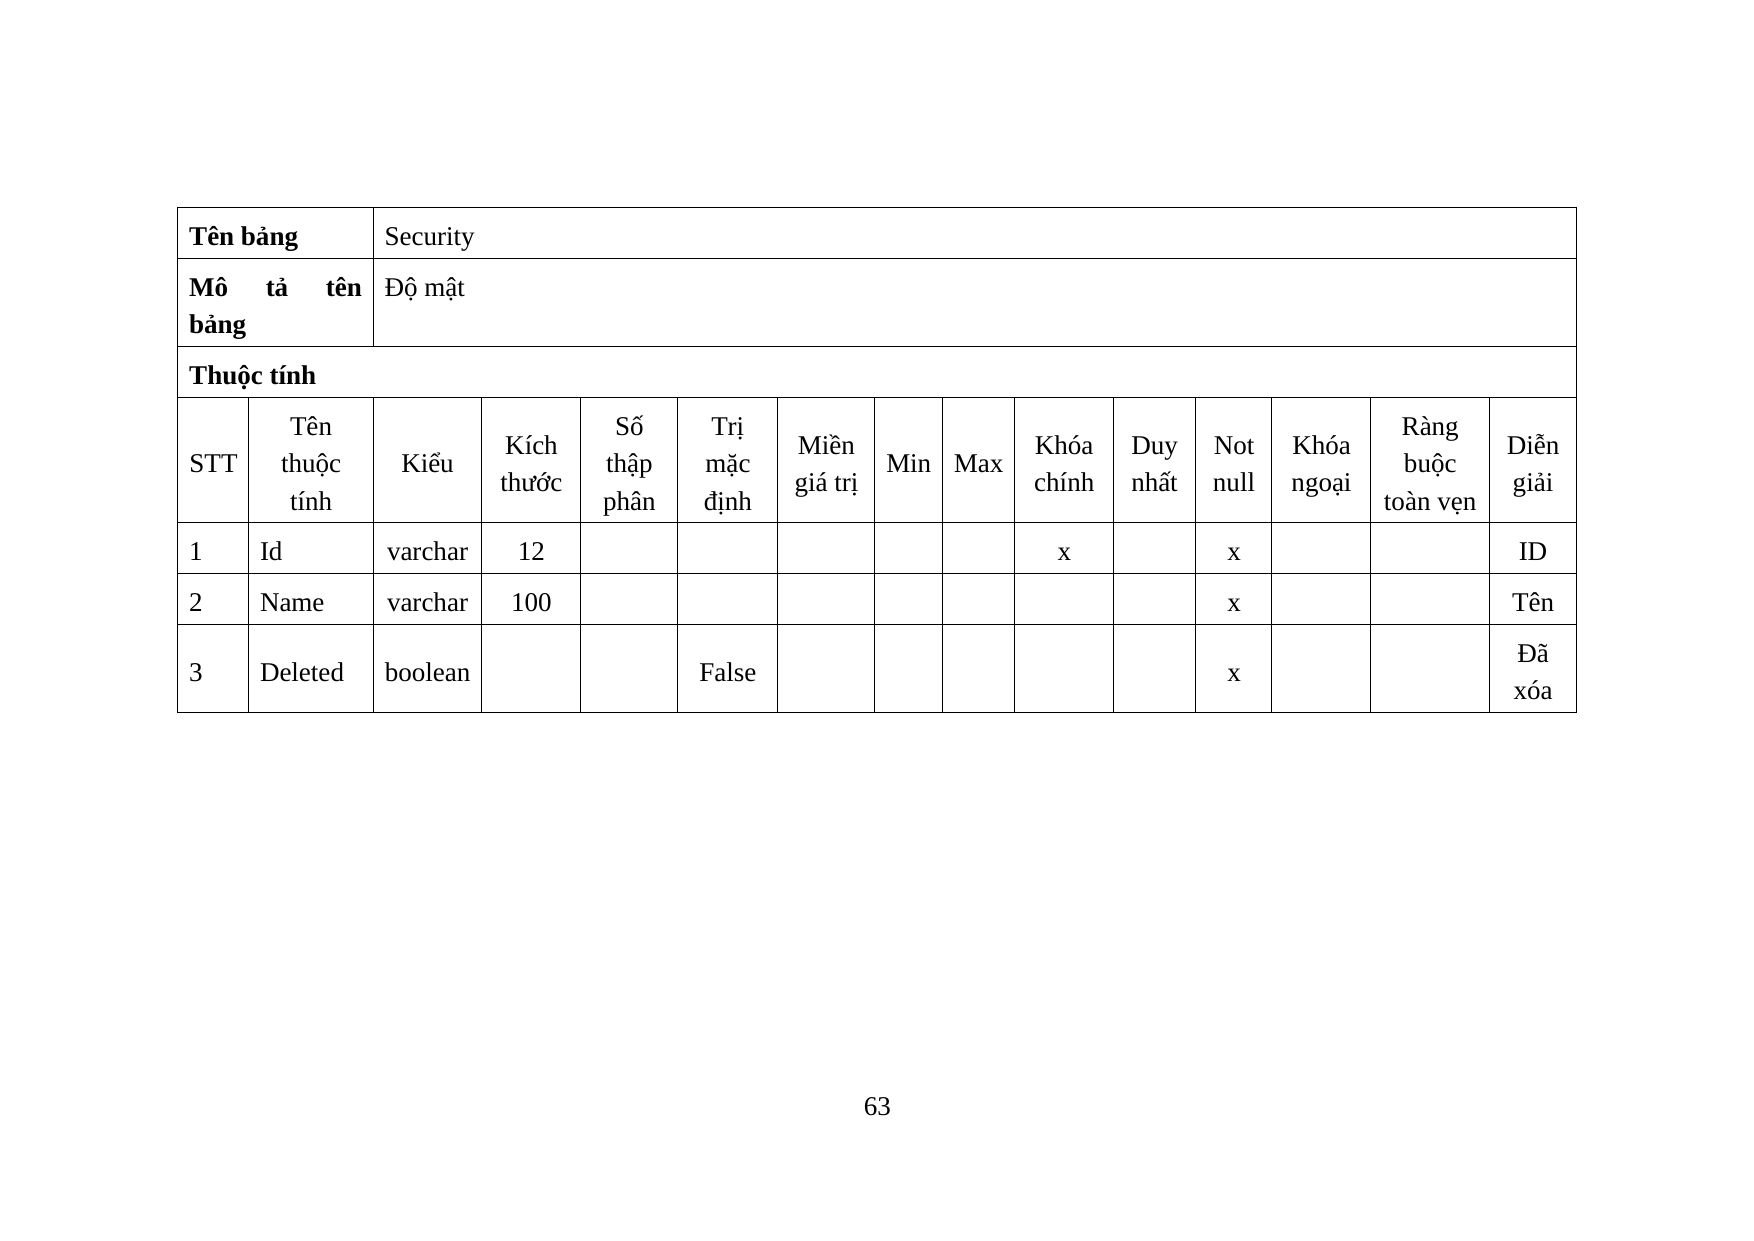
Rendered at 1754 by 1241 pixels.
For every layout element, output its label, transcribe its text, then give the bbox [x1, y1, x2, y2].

table_cell [581, 625, 677, 712]
table_cell [875, 625, 942, 712]
table_cell [581, 574, 677, 624]
table_cell Thuộc tính [178, 347, 1576, 397]
table_cell x [1196, 523, 1271, 573]
table_cell Diễn giải [1490, 398, 1576, 522]
table_header Tên bảng [178, 208, 373, 258]
table_cell Id [249, 523, 373, 573]
table_cell [943, 574, 1014, 624]
table_cell STT [178, 398, 248, 522]
table_cell [943, 625, 1014, 712]
table_cell Kiểu [374, 398, 481, 522]
table_cell Max [943, 398, 1014, 522]
table_cell 12 [482, 523, 580, 573]
table_cell [1015, 625, 1113, 712]
table_cell Kích thước [482, 398, 580, 522]
table_cell [1371, 625, 1489, 712]
table_cell varchar [374, 523, 481, 573]
table_cell 100 [482, 574, 580, 624]
table_cell x [1196, 625, 1271, 712]
table_cell [1015, 574, 1113, 624]
table_cell [678, 574, 777, 624]
table_cell Tên thuộc tính [249, 398, 373, 522]
table_cell Mô tả tên bảng [178, 259, 373, 346]
table_cell Ràng buộc toàn vẹn [1371, 398, 1489, 522]
table_cell [1272, 625, 1370, 712]
table_cell [1272, 523, 1370, 573]
table_cell [1371, 523, 1489, 573]
table_cell Khóa ngoại [1272, 398, 1370, 522]
table_cell Not null [1196, 398, 1271, 522]
table_cell 3 [178, 625, 248, 712]
table_cell Duy nhất [1114, 398, 1195, 522]
table_cell [778, 574, 874, 624]
table_cell False [678, 625, 777, 712]
table_cell [678, 523, 777, 573]
table_cell boolean [374, 625, 481, 712]
table_cell varchar [374, 574, 481, 624]
table_cell [875, 523, 942, 573]
table_header Security [374, 208, 1576, 258]
table_cell [778, 523, 874, 573]
table_cell 2 [178, 574, 248, 624]
table_cell Độ mật [374, 259, 1576, 346]
table_cell Min [875, 398, 942, 522]
table_cell [1114, 523, 1195, 573]
table_cell Miền giá trị [778, 398, 874, 522]
table_cell [581, 523, 677, 573]
table_cell [1272, 574, 1370, 624]
table_cell [1371, 574, 1489, 624]
table_cell [1114, 574, 1195, 624]
table_cell ID [1490, 523, 1576, 573]
table_cell Tên [1490, 574, 1576, 624]
table_cell Deleted [249, 625, 373, 712]
table_cell [778, 625, 874, 712]
table_cell [875, 574, 942, 624]
table_cell Khóa chính [1015, 398, 1113, 522]
table_cell Name [249, 574, 373, 624]
table_cell x [1196, 574, 1271, 624]
table_cell Số thập phân [581, 398, 677, 522]
table_cell [943, 523, 1014, 573]
table_cell 1 [178, 523, 248, 573]
table_cell Đã xóa [1490, 625, 1576, 712]
table_cell x [1015, 523, 1113, 573]
table_cell [1114, 625, 1195, 712]
table_cell Trị mặc định [678, 398, 777, 522]
table_cell [482, 625, 580, 712]
